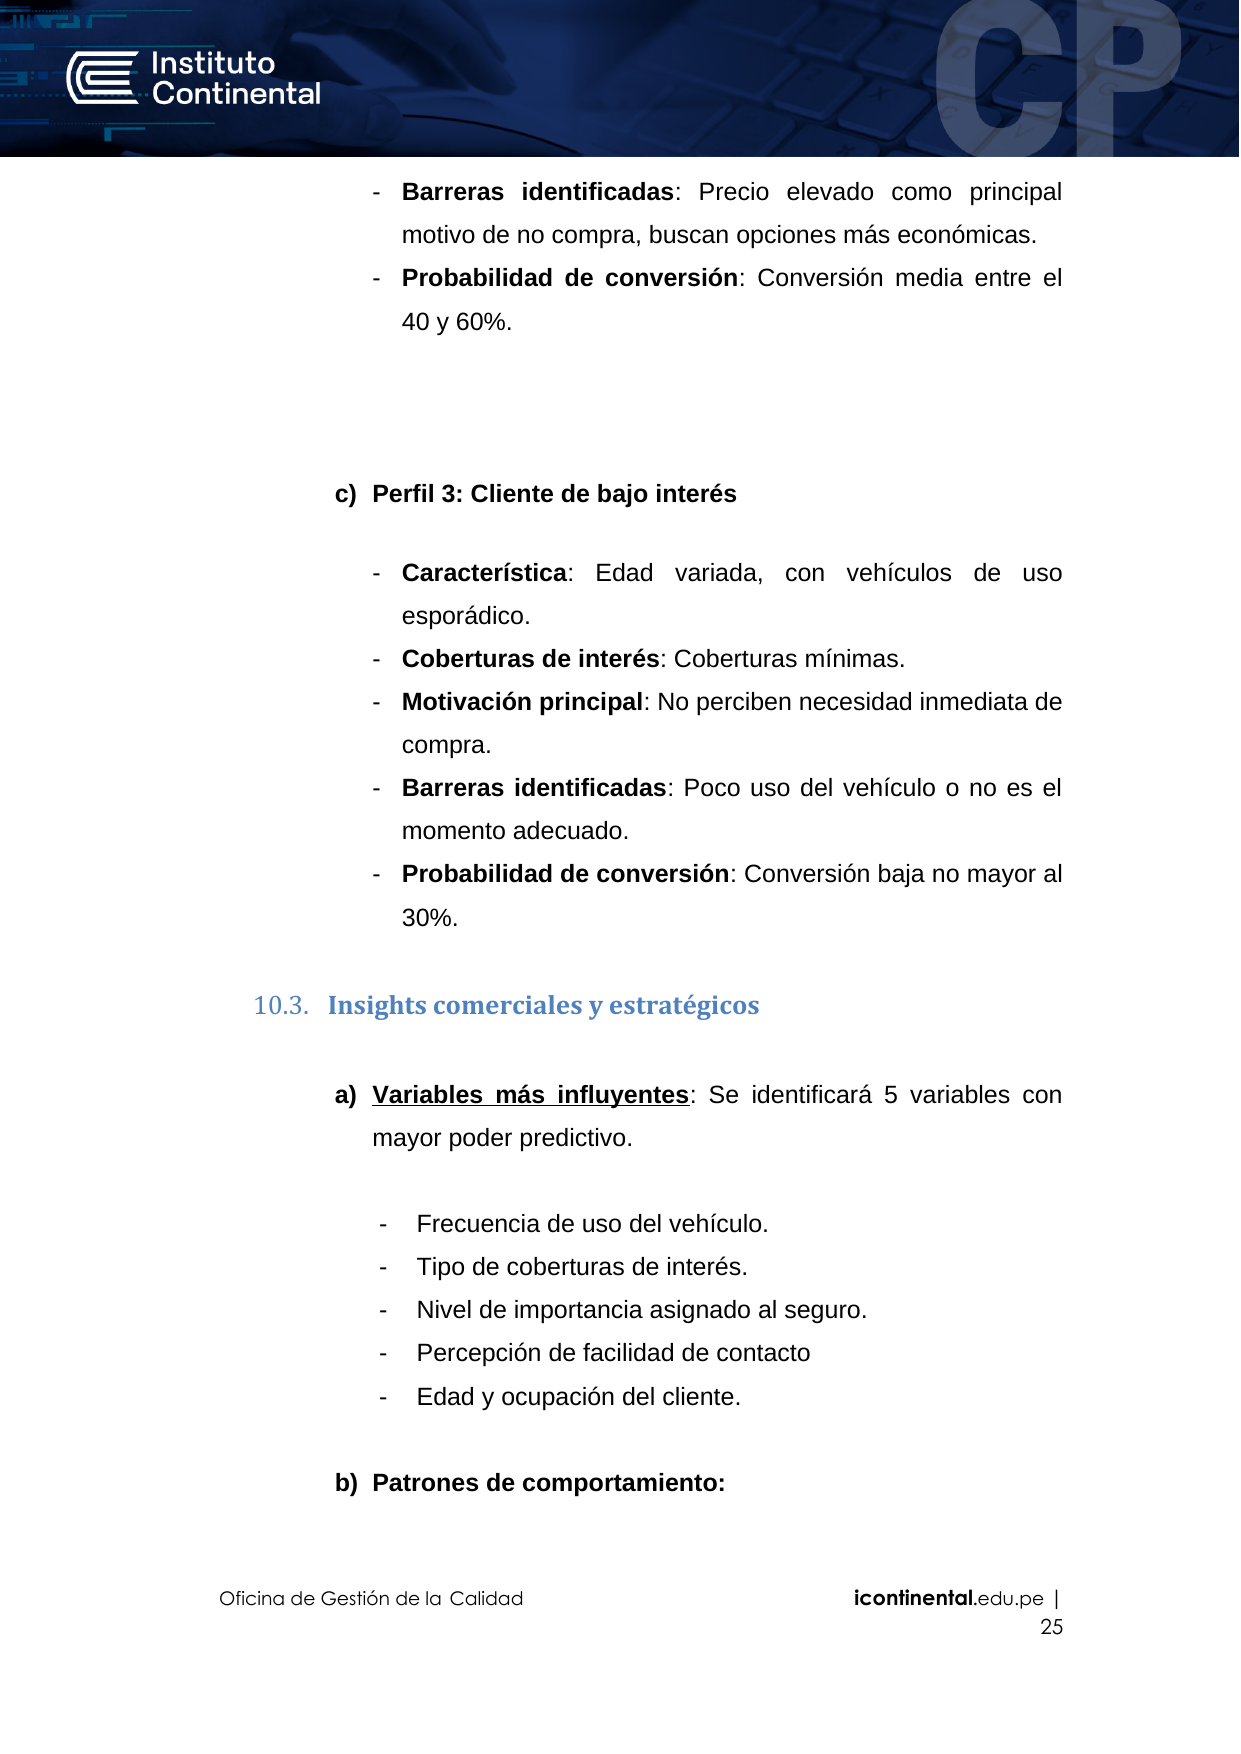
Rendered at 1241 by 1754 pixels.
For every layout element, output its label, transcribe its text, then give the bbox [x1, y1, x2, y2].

list Motivación principal: No perciben necesidad inmediata de compra. [372, 687, 1063, 759]
list Probabilidad de conversión: Conversión media entre el 40 y 60%. [372, 263, 1063, 335]
subtitle Variables más influyentes: Se identificará 5 variables con mayor poder predictivo. [334, 1079, 1063, 1151]
list Barreras identificadas: Poco uso del vehículo o no es el momento adecuado. [372, 773, 1063, 845]
list Coberturas de interés: Coberturas mínimas. [372, 644, 1063, 673]
list Frecuencia de uso del vehículo. [379, 1209, 1063, 1238]
list Probabilidad de conversión: Conversión baja no mayor al 30%. [372, 859, 1063, 931]
picture [0, 0, 1239, 157]
list Tipo de coberturas de interés. [379, 1252, 1063, 1281]
list Barreras identificadas: Precio elevado como principal motivo de no compra, buscan opciones más económicas. [372, 177, 1063, 249]
subtitle Patrones de comportamiento: [334, 1468, 1063, 1496]
list Percepción de facilidad de contacto [379, 1338, 1063, 1367]
list Característica: Edad variada, con vehículos de uso esporádico. [372, 558, 1063, 629]
subtitle Insights comerciales y estratégicos [253, 989, 1063, 1021]
list Nivel de importancia asignado al seguro. [379, 1295, 1063, 1324]
list Edad y ocupación del cliente. [379, 1381, 1063, 1410]
subtitle Perfil 3: Cliente de bajo interés [334, 479, 1063, 508]
